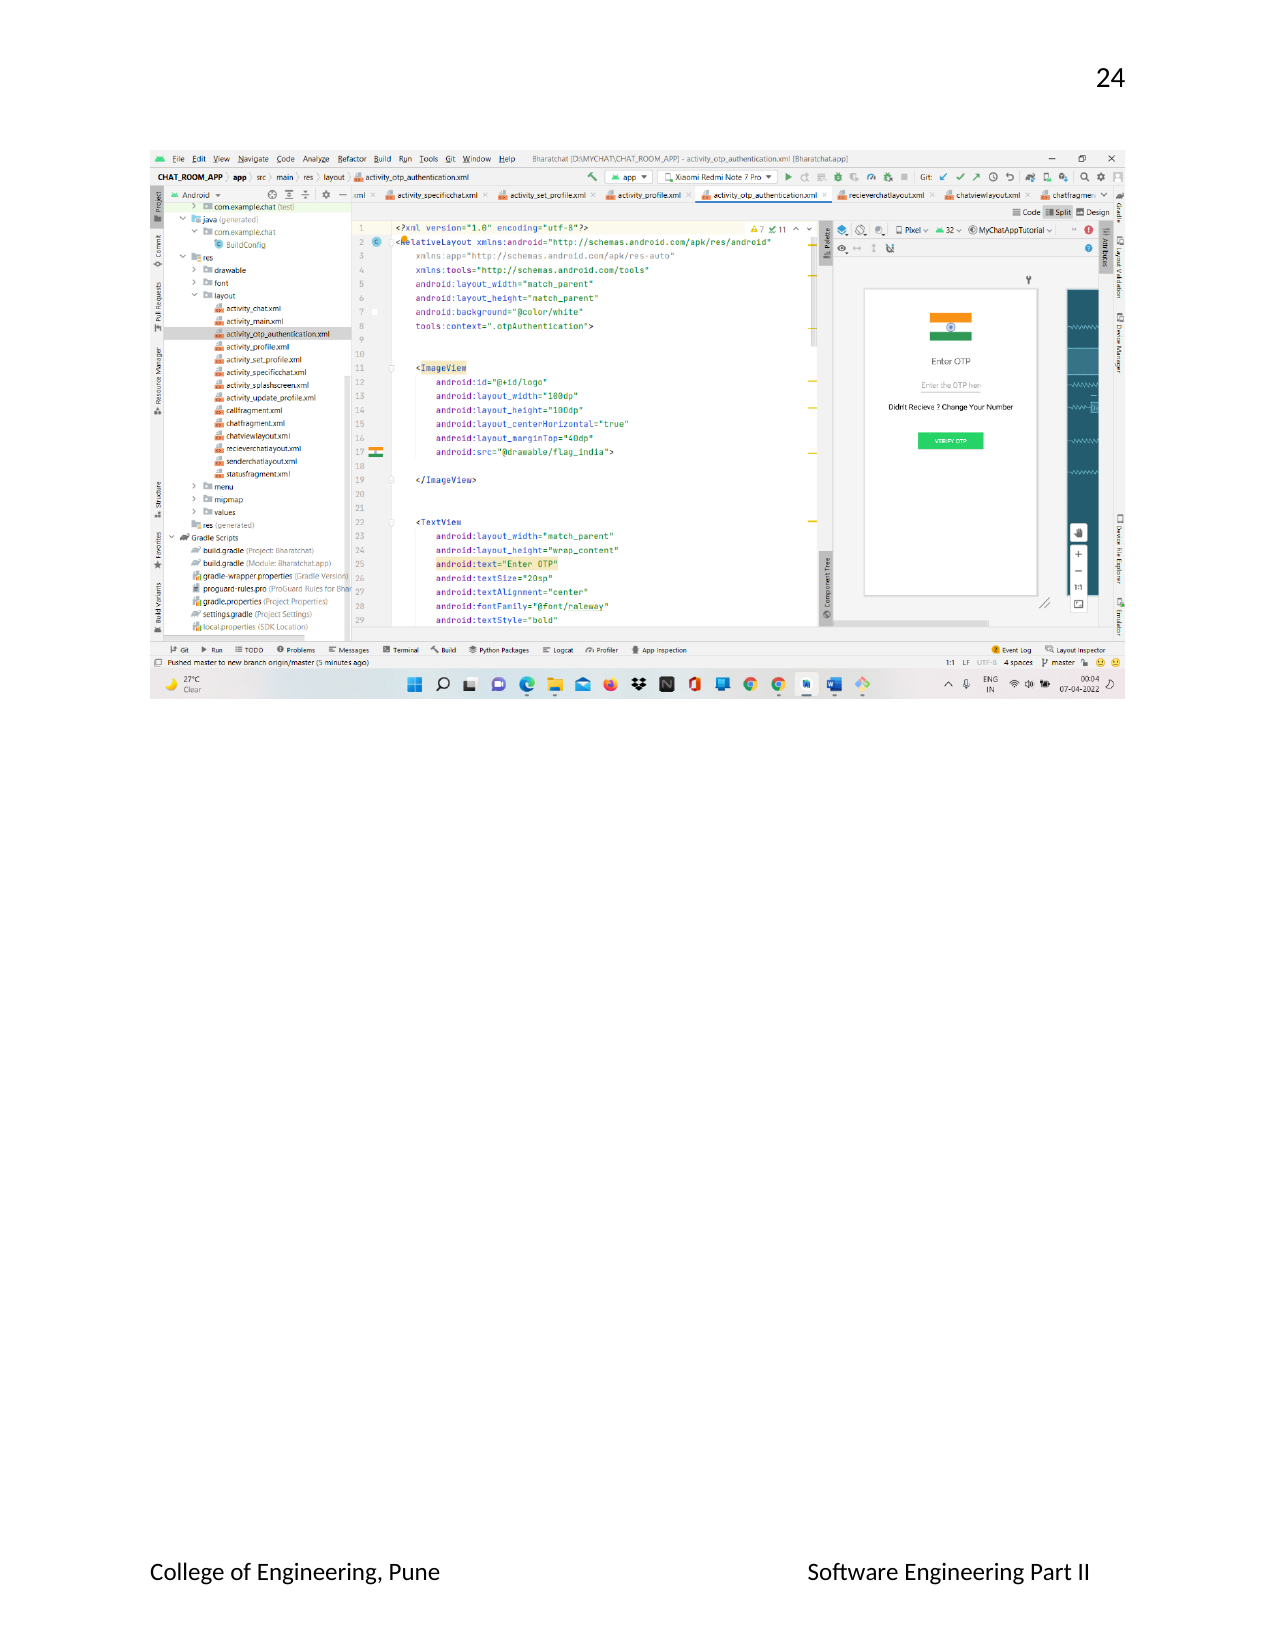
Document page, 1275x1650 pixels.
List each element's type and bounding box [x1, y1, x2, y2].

picture [150, 150, 1125, 699]
